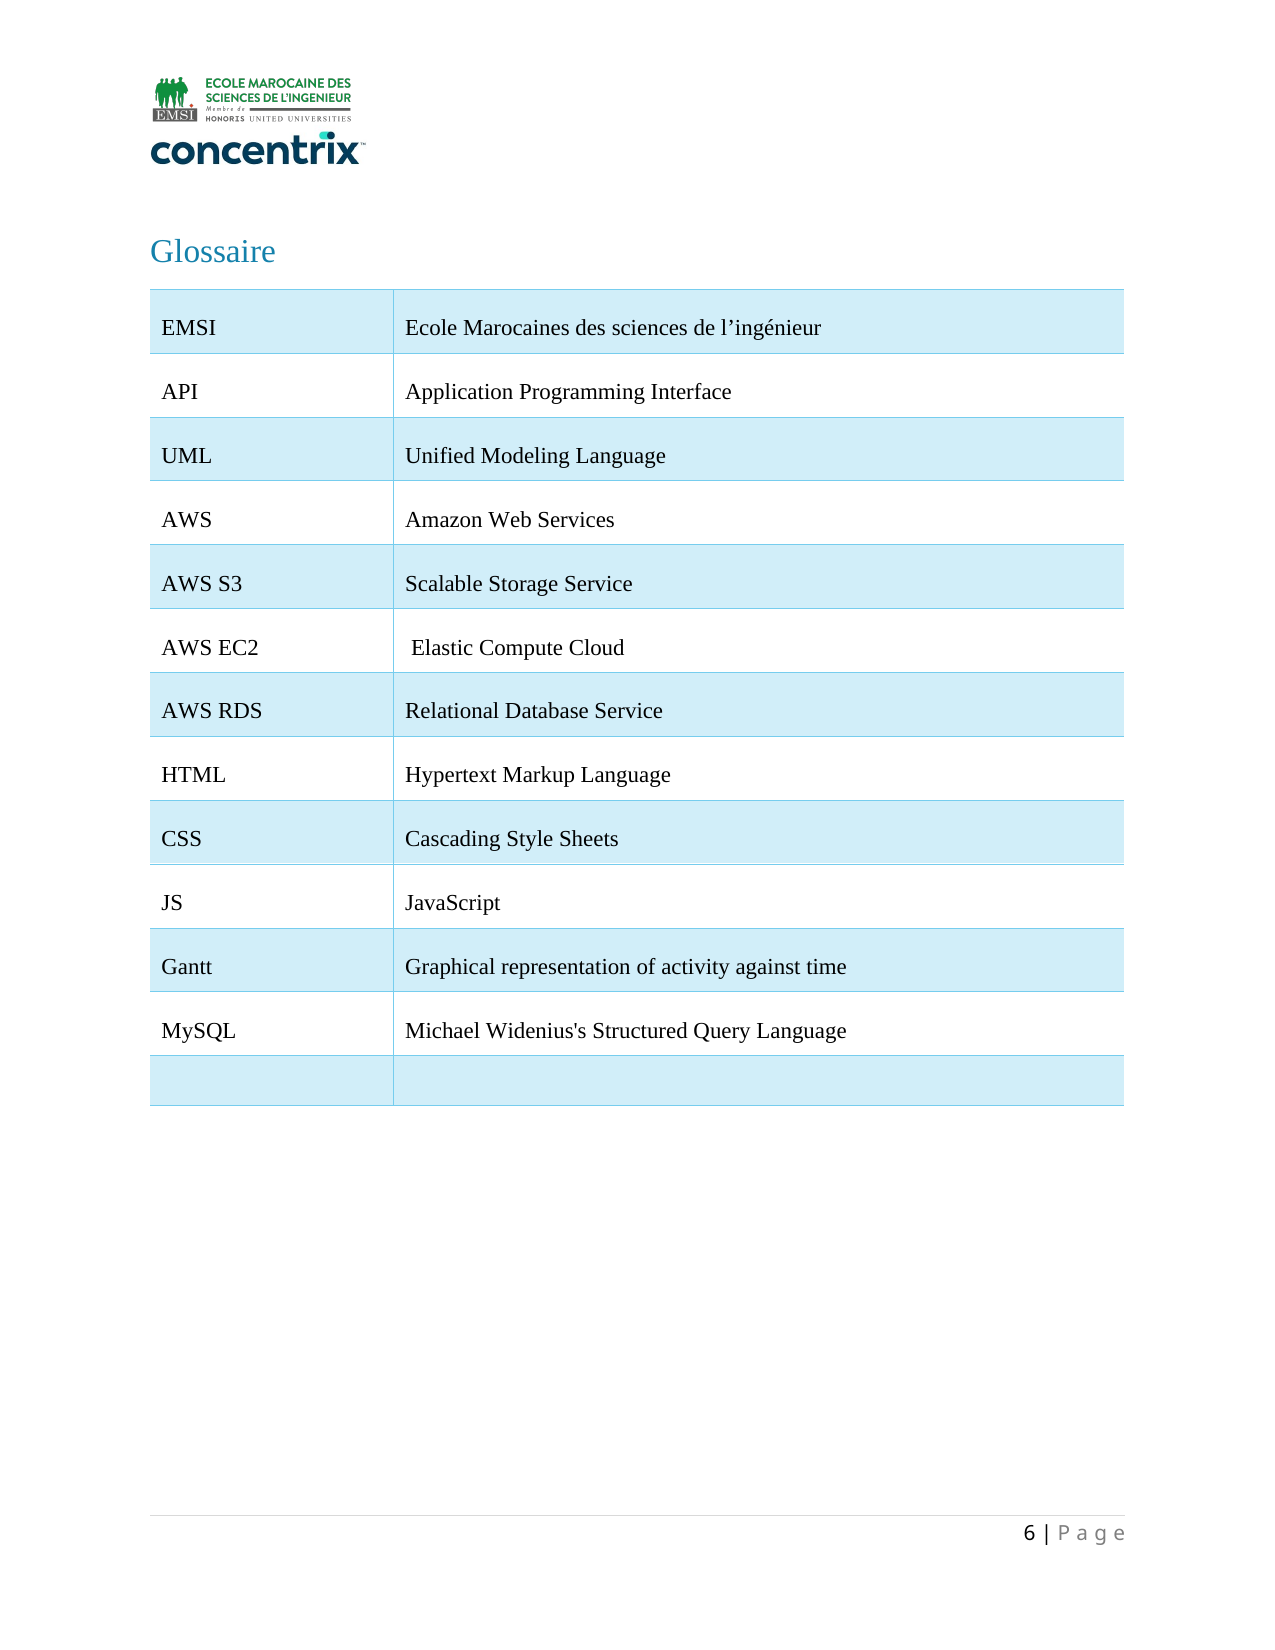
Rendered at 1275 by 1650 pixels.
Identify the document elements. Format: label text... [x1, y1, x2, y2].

table_cell Hypertext Markup Language [394, 737, 1124, 800]
table_cell JS [150, 865, 393, 927]
table_cell Graphical representation of activity against time [394, 929, 1124, 991]
table_cell [394, 1056, 1124, 1105]
table_cell AWS RDS [150, 673, 393, 736]
table_cell AWS [150, 481, 393, 544]
table_cell Relational Database Service [394, 673, 1124, 736]
table_cell AWS S3 [150, 545, 393, 608]
table_cell Application Programming Interface [394, 354, 1124, 417]
table_cell Cascading Style Sheets [394, 801, 1124, 863]
picture [150, 75, 368, 170]
table_cell Amazon Web Services [394, 481, 1124, 544]
table_cell Unified Modeling Language [394, 418, 1124, 480]
table_cell JavaScript [394, 865, 1124, 927]
table_header Ecole Marocaines des sciences de l’ingénieur [394, 290, 1124, 353]
table_cell MySQL [150, 992, 393, 1055]
table_cell UML [150, 418, 393, 480]
subtitle Glossaire [150, 231, 1125, 270]
table_cell AWS EC2 [150, 609, 393, 672]
table_cell [150, 1056, 393, 1105]
table_cell Gantt [150, 929, 393, 991]
table_cell CSS [150, 801, 393, 863]
table_cell Scalable Storage Service [394, 545, 1124, 608]
table_cell Elastic Compute Cloud [394, 609, 1124, 672]
table_cell Michael Widenius's Structured Query Language [394, 992, 1124, 1055]
table_header EMSI [150, 290, 393, 353]
table_cell HTML [150, 737, 393, 800]
table_cell API [150, 354, 393, 417]
